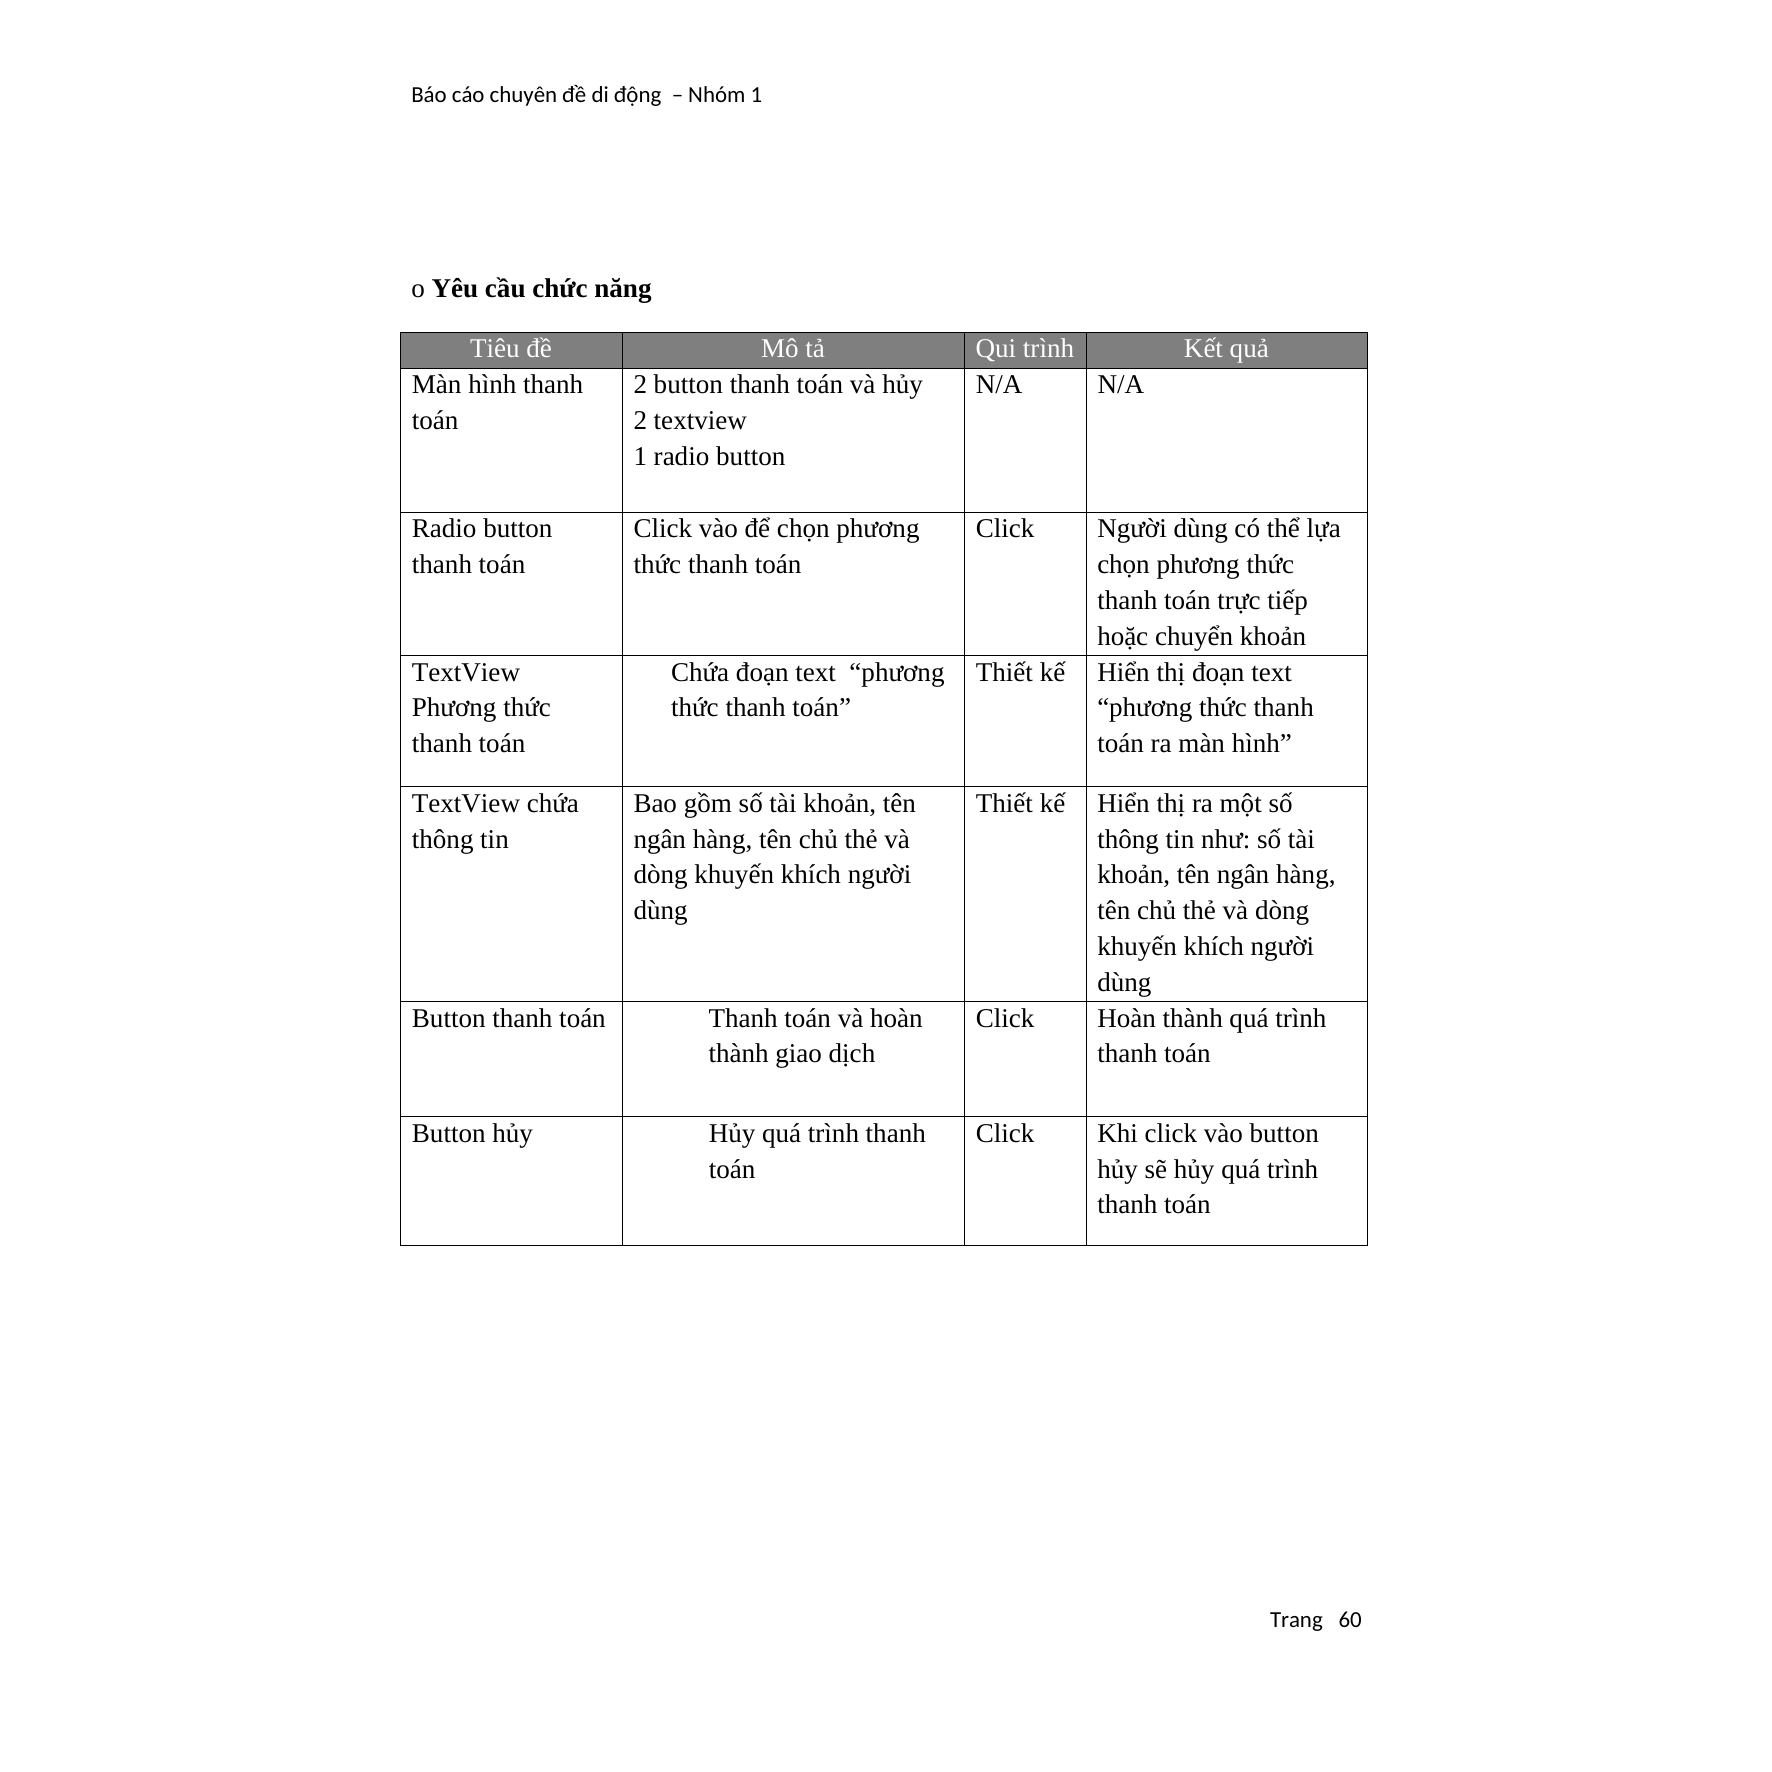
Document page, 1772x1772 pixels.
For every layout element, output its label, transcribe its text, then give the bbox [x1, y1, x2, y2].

table_cell Button hủy [401, 1117, 622, 1245]
table_cell N/A [965, 369, 1086, 512]
table_cell Khi click vào button hủy sẽ hủy quá trình thanh toán [1087, 1117, 1367, 1245]
table_cell TextView Phương thức thanh toán [401, 656, 622, 786]
table_cell Click [965, 1117, 1086, 1245]
table_cell 2 button thanh toán và hủy 2 textview 1 radio button [623, 369, 964, 512]
table_cell TextView chứa thông tin [401, 787, 622, 1001]
table_cell Chứa đoạn text “phương thức thanh toán” [623, 656, 964, 786]
table_cell Hoàn thành quá trình thanh toán [1087, 1002, 1367, 1116]
text o Yêu cầu chức năng [411, 272, 1363, 303]
table_cell Bao gồm số tài khoản, tên ngân hàng, tên chủ thẻ và dòng khuyến khích người dùng [623, 787, 964, 1001]
table_header Kết quả [1087, 333, 1367, 368]
table_cell Hiển thị ra một số thông tin như: số tài khoản, tên ngân hàng, tên chủ thẻ và dòng khuyến khích người dùng [1087, 787, 1367, 1001]
table_cell Thiết kế [965, 656, 1086, 786]
table_cell Click vào để chọn phương thức thanh toán [623, 513, 964, 655]
table_header Qui trình [965, 333, 1086, 368]
table_cell N/A [1087, 369, 1367, 512]
table_cell Màn hình thanh toán [401, 369, 622, 512]
table_header Tiêu đề [401, 333, 622, 368]
table_cell Hủy quá trình thanh toán [623, 1117, 964, 1245]
table_cell Click [965, 513, 1086, 655]
table_cell Hiển thị đoạn text “phương thức thanh toán ra màn hình” [1087, 656, 1367, 786]
table_cell Button thanh toán [401, 1002, 622, 1116]
table_cell Thanh toán và hoàn thành giao dịch [623, 1002, 964, 1116]
table_cell Radio button thanh toán [401, 513, 622, 655]
table_cell Người dùng có thể lựa chọn phương thức thanh toán trực tiếp hoặc chuyển khoản [1087, 513, 1367, 655]
table_header Mô tả [623, 333, 964, 368]
table_cell Click [965, 1002, 1086, 1116]
table_cell Thiết kế [965, 787, 1086, 1001]
